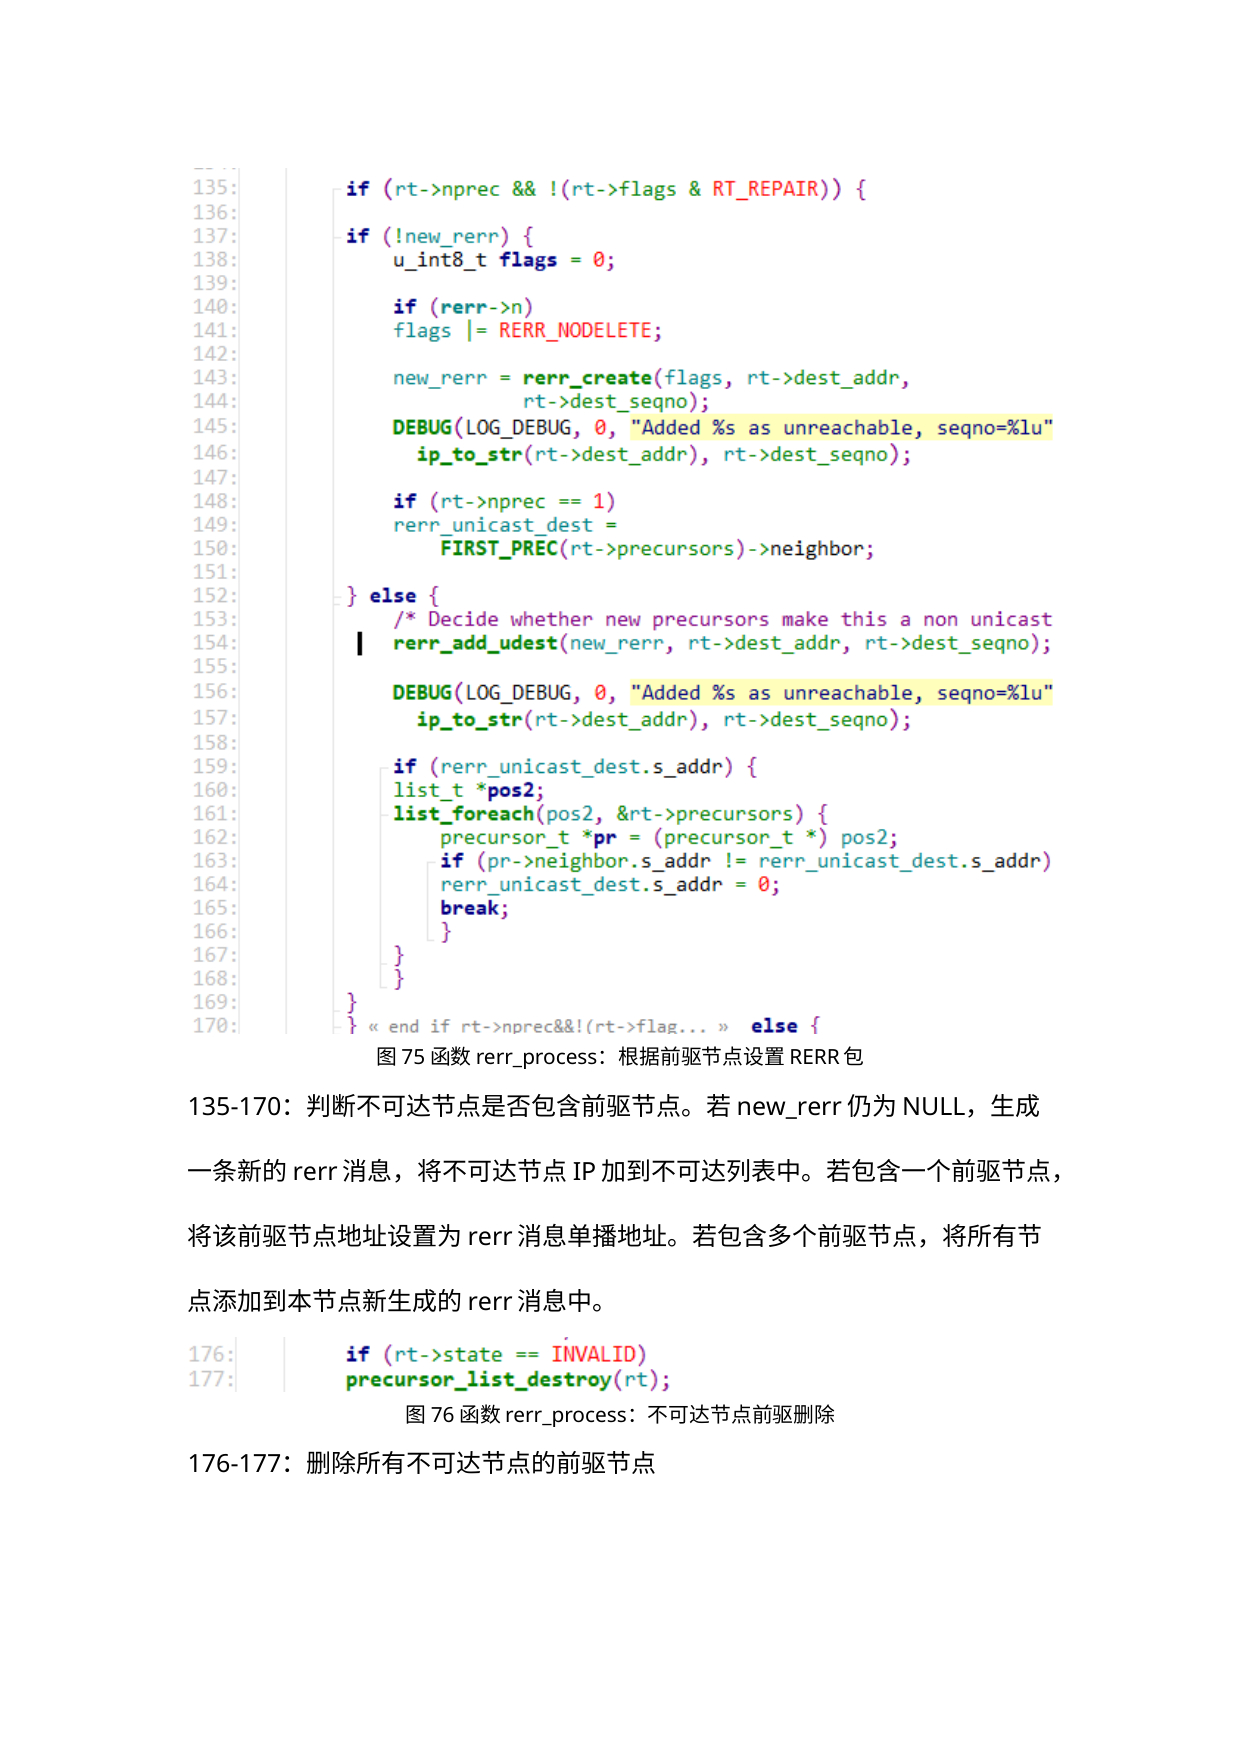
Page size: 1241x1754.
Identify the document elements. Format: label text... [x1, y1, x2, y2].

picture [187, 168, 1053, 1034]
picture [187, 1337, 739, 1392]
text 176-177：删除所有不可达节点的前驱节点 [187, 1429, 1053, 1494]
text 135-170：判断不可达节点是否包含前驱节点。若new_rerr仍为NULL，生成一条新的rerr消息，将不可达节点IP加到不可达列表中。若包含一个前驱节点，将该前驱节点地址设置为rerr消息单播地址。若包含多个前驱节点，将所有节点添加到本节点新生成的rerr消息中。 [187, 1072, 1053, 1332]
text 图 76 函数rerr_process：不可达节点前驱删除 [187, 1397, 1053, 1429]
text 图 75 函数rerr_process：根据前驱节点设置RERR包 [187, 1039, 1053, 1072]
